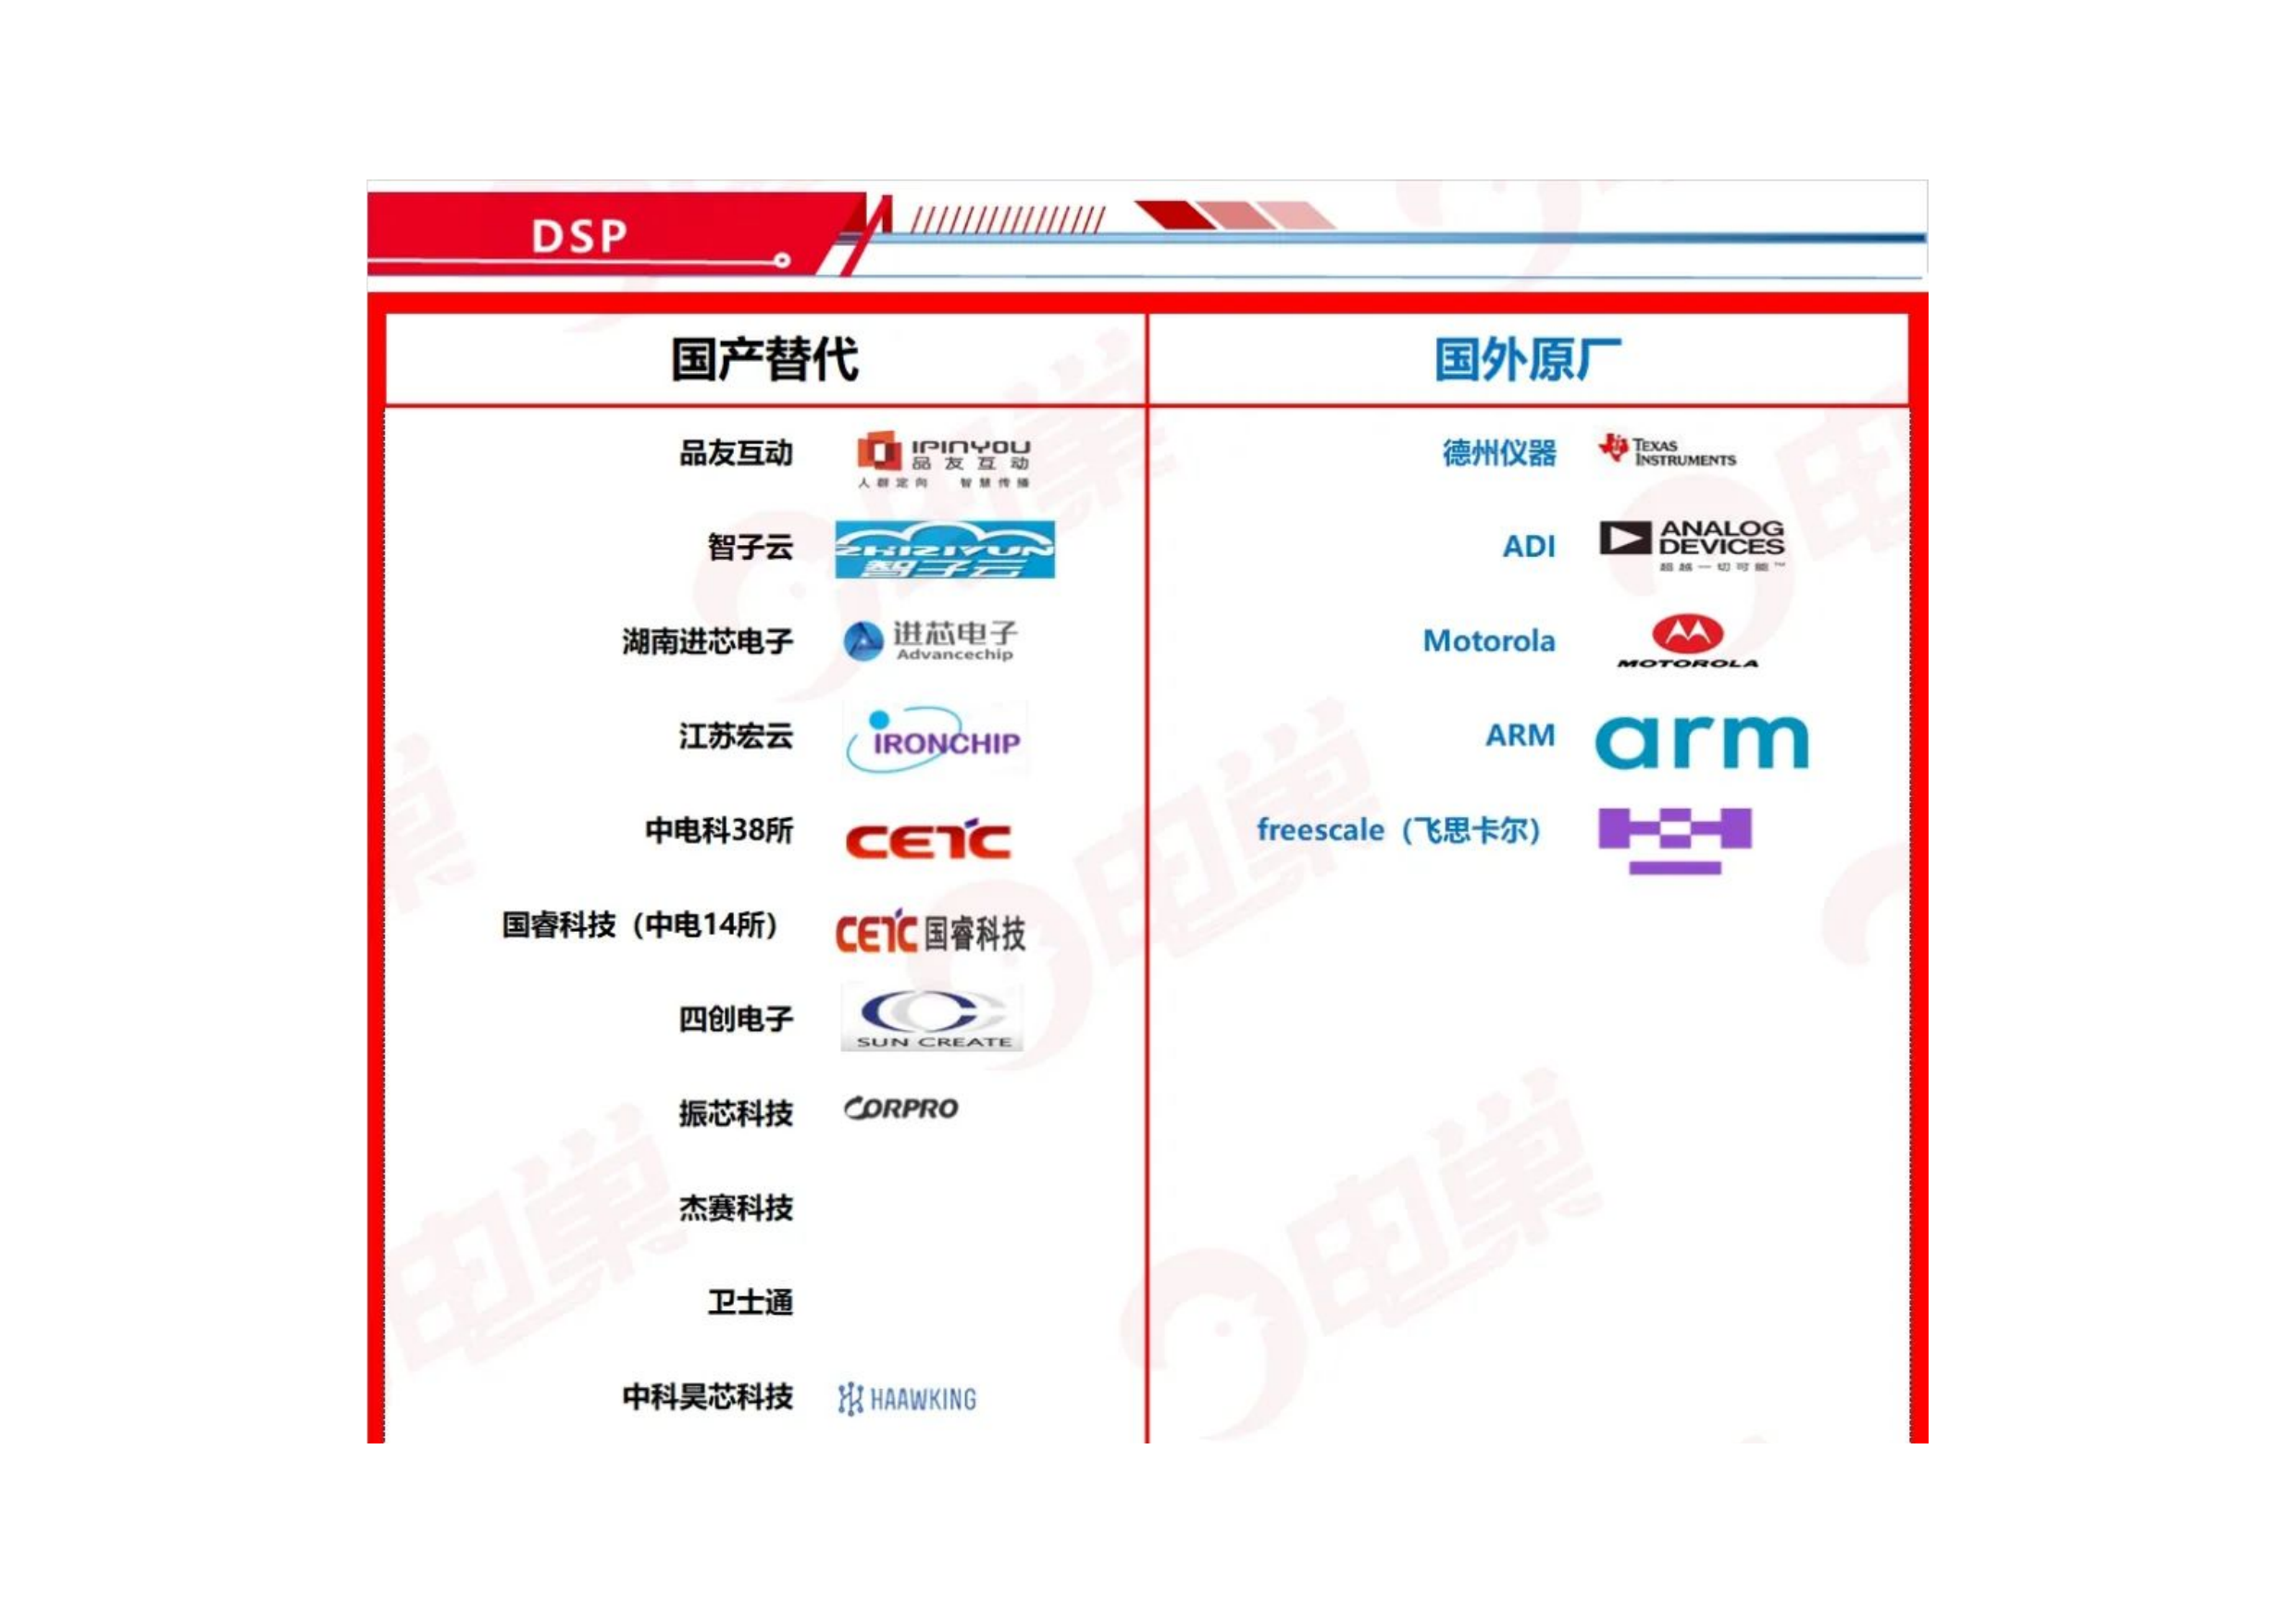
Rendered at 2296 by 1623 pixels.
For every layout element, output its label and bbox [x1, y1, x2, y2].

picture [366, 180, 1929, 1443]
